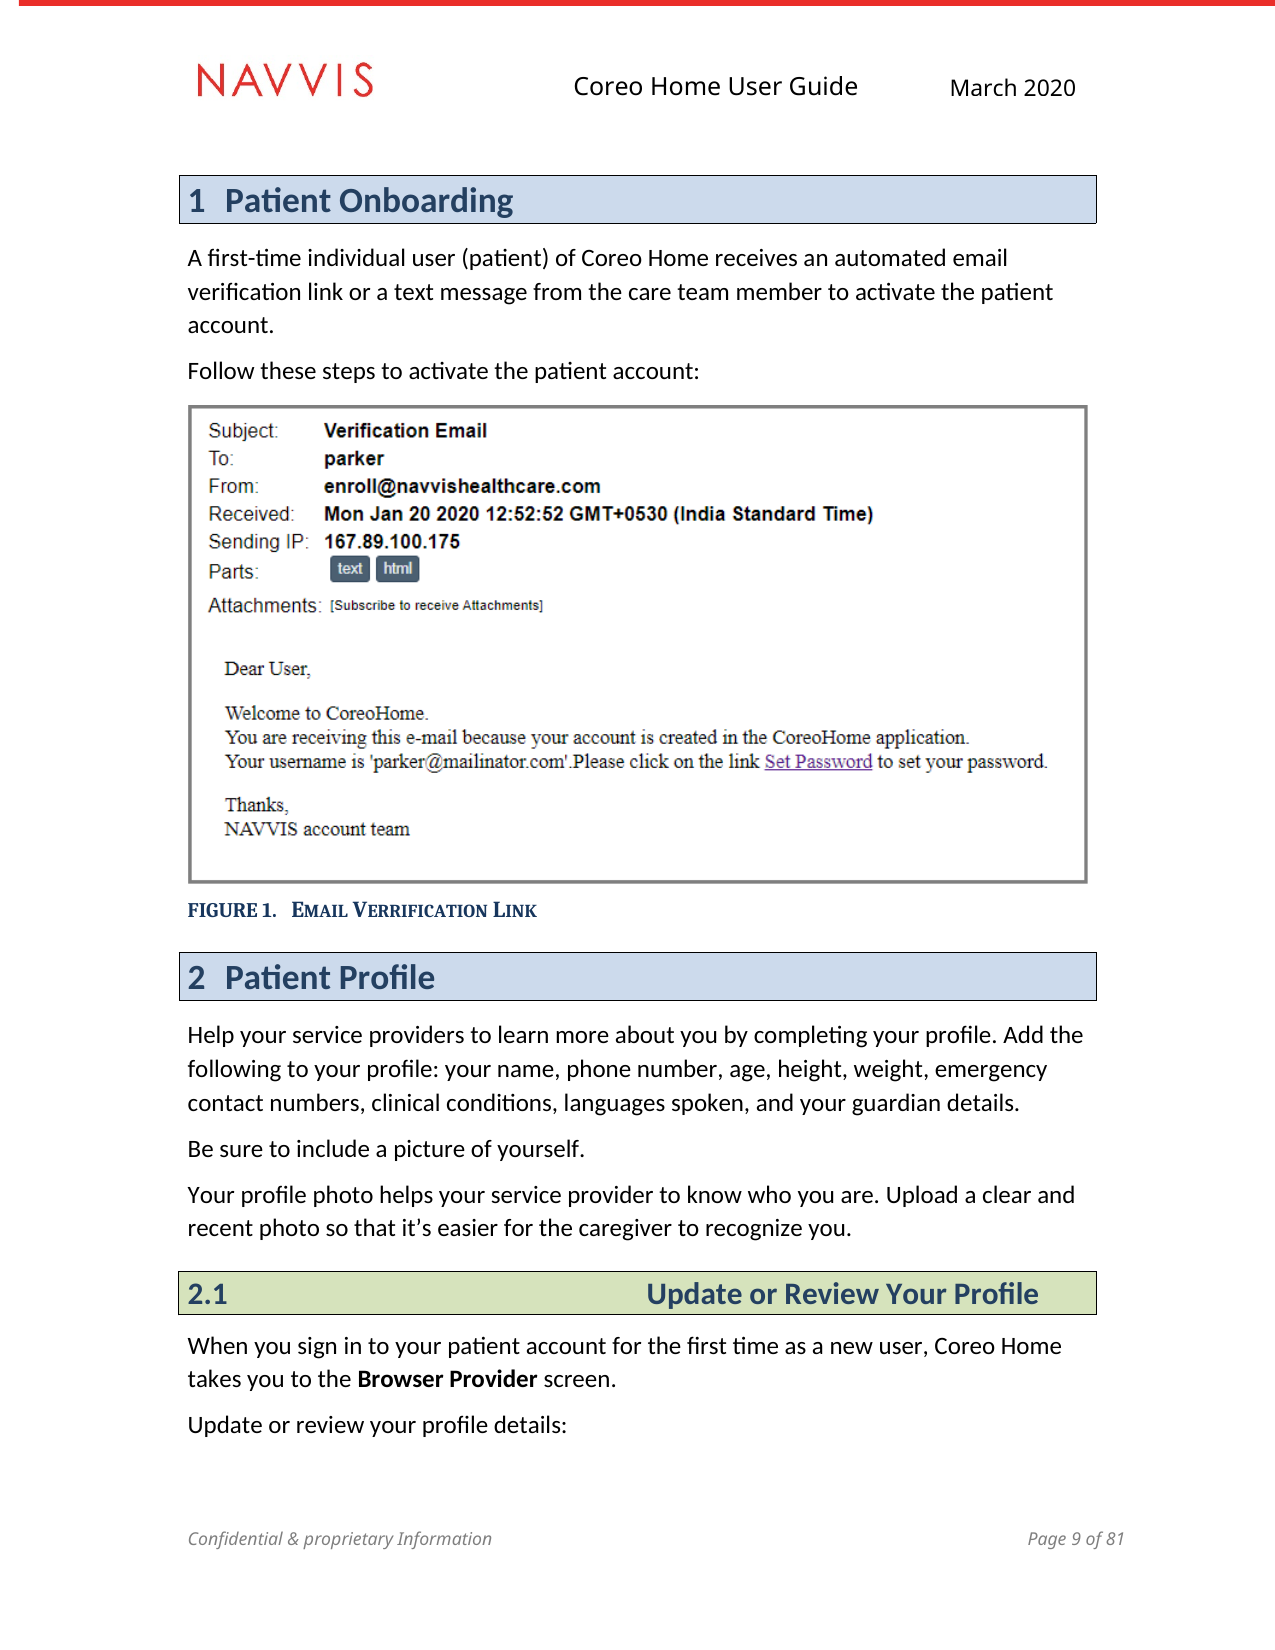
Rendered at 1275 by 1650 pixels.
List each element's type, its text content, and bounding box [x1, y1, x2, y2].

text Help your service providers to learn more about you by completing your profile. Add the following to your profile: your name, phone number, age, height, weight, emergency contact numbers, clinical conditions, languages spoken, and your guardian details. [187, 1020, 1087, 1117]
picture [187, 405, 1088, 885]
subtitle Patient Onboarding [180, 176, 1096, 223]
text Email Verrification Link [187, 897, 1087, 923]
subtitle Patient Profile [180, 953, 1096, 1000]
subtitle Update or Review Your Profile [179, 1272, 1096, 1314]
text Update or review your profile details: [187, 1409, 1087, 1440]
text Be sure to include a picture of yourself. [187, 1133, 1087, 1163]
picture [187, 55, 383, 104]
text Your profile photo helps your service provider to know who you are. Upload a clear and recent photo so that it’s easier for the caregiver to recognize you. [187, 1179, 1087, 1243]
text A first-time individual user (patient) of Coreo Home receives an automated email verification link or a text message from the care team member to activate the patient account. [187, 242, 1087, 340]
text When you sign in to your patient account for the first time as a new user, Coreo Home takes you to the Browser Provider screen. [187, 1330, 1087, 1394]
text Follow these steps to activate the patient account: [187, 356, 1087, 386]
